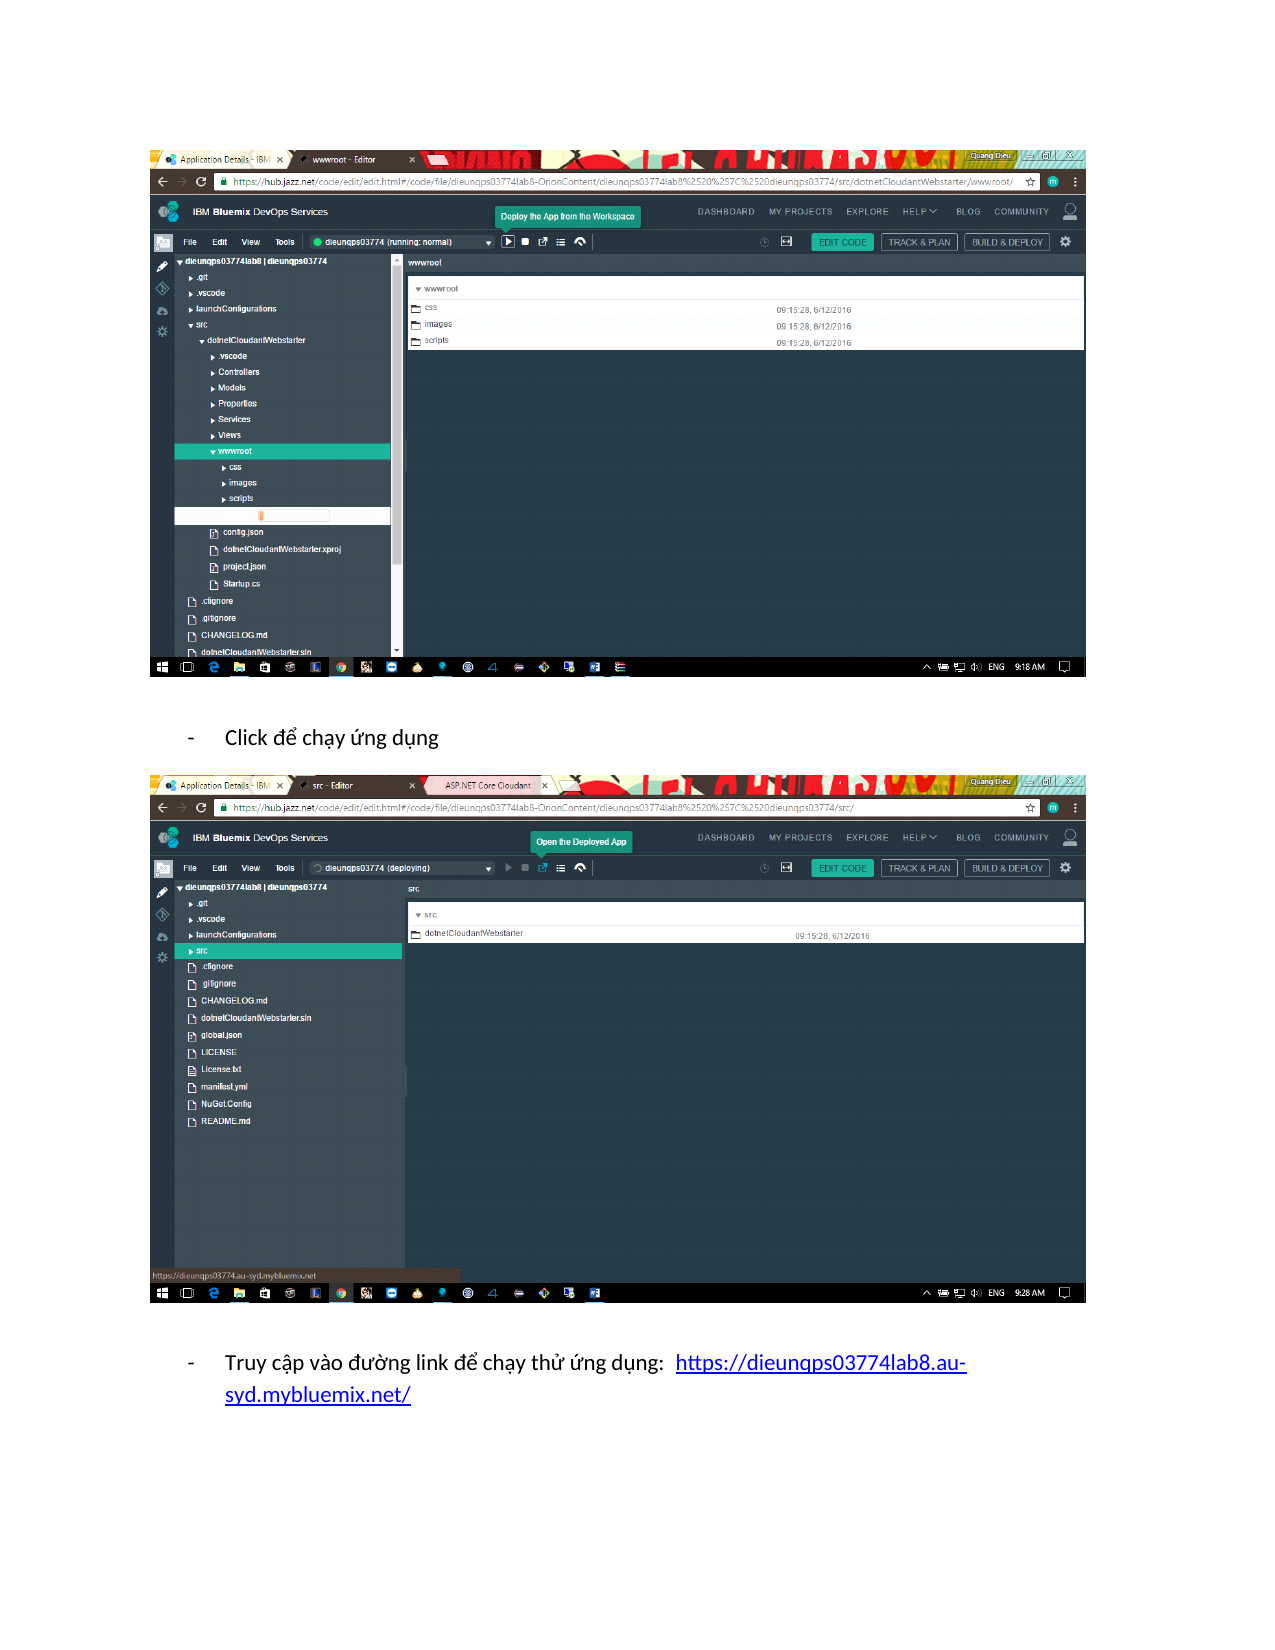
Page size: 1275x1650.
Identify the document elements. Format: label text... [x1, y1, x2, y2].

picture [150, 150, 1086, 677]
list Truy cập vào đường link để chạy thử ứng dụng: https://dieunqps03774lab8.au-syd.mybluemix.net/ [187, 1348, 1125, 1408]
list Click để chạy ứng dụng [187, 723, 1125, 751]
picture [150, 775, 1086, 1303]
